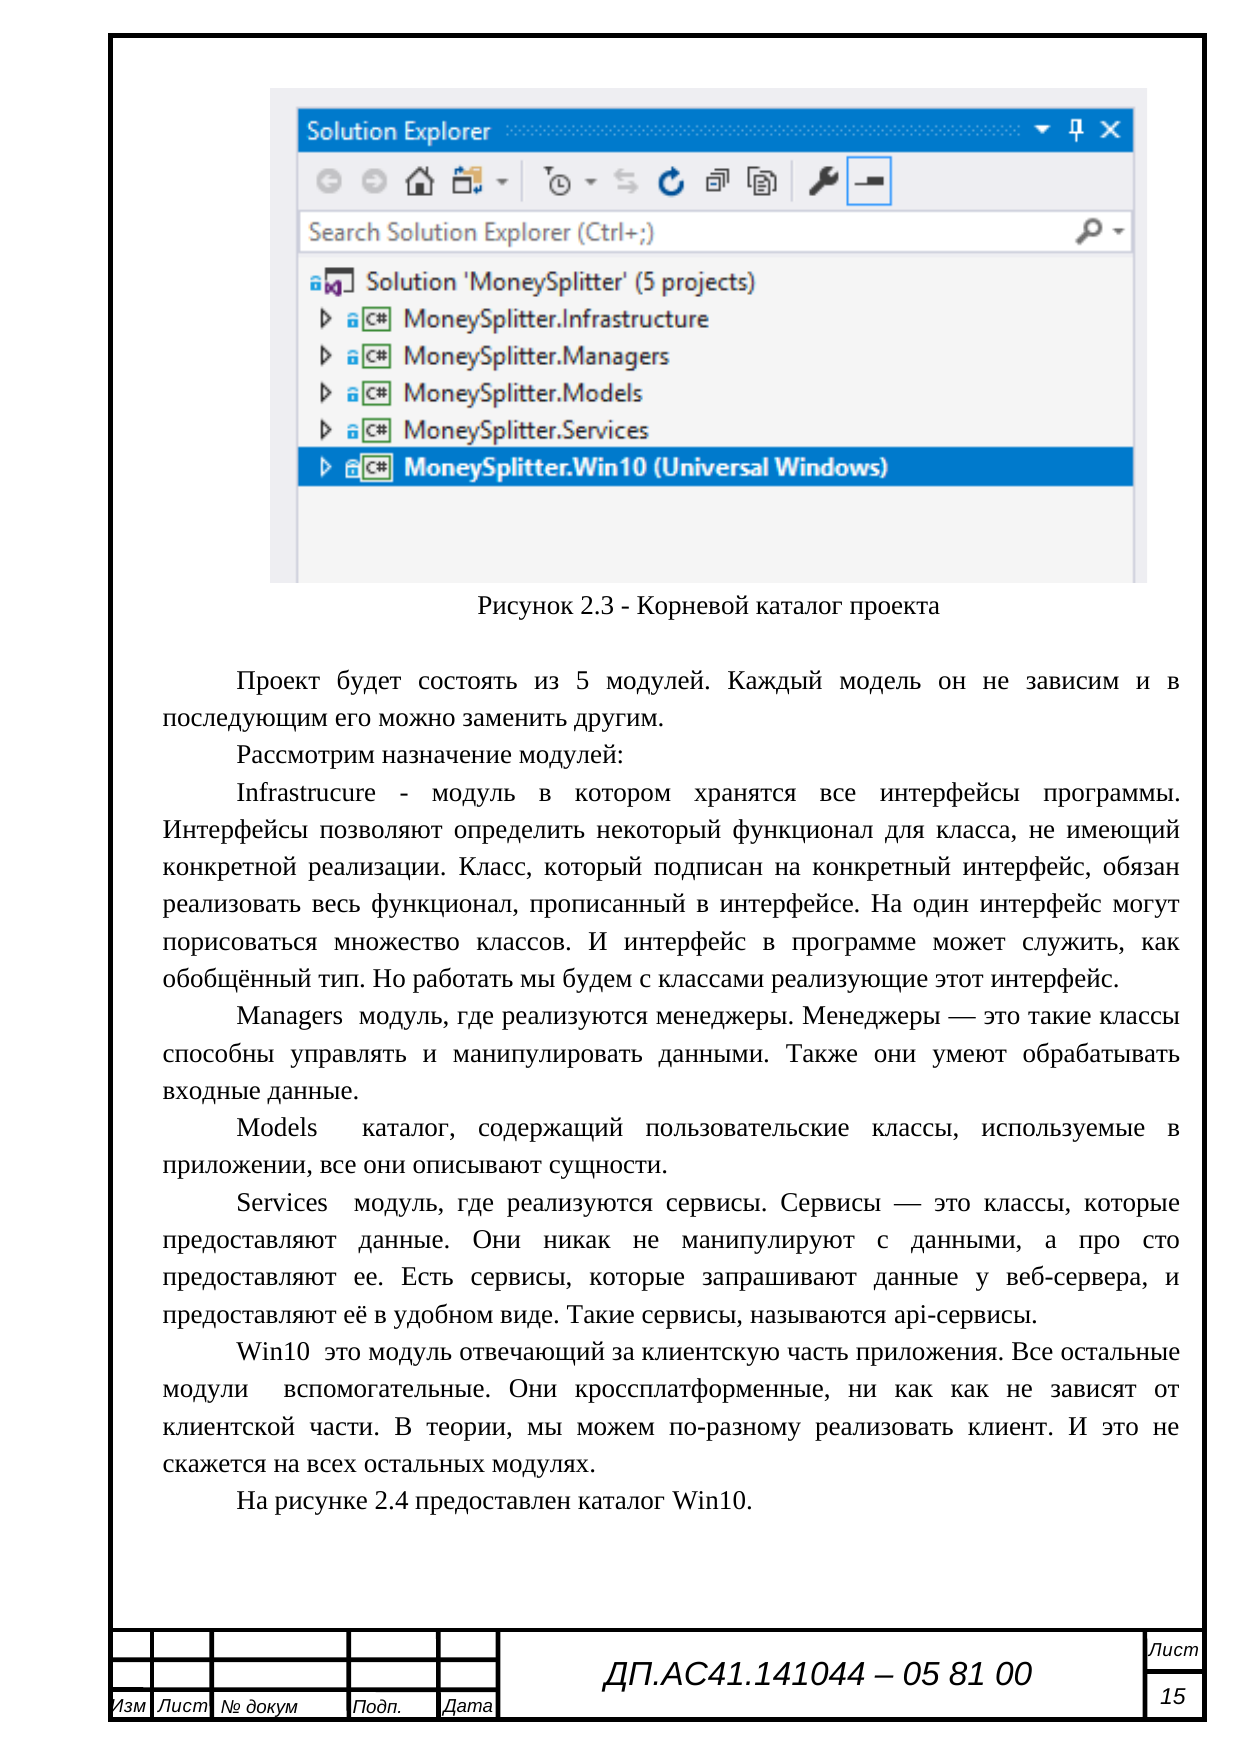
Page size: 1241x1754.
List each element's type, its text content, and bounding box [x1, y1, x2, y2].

text Win10 это модуль отвечающий за клиентскую часть приложения. Все остальные модули вспомогательные. Они кроссплатформенные, ни как как не зависят от клиентской части. В теории, мы можем по-разному реализовать клиент. И это не скажется на всех остальных модулях. [162, 1335, 1181, 1478]
text Models каталог, содержащий пользовательские классы, используемые в приложении, все они описывают сущности. [162, 1111, 1181, 1180]
text На рисунке 2.4 предоставлен каталог Win10. [162, 1484, 1181, 1515]
text Managers модуль, где реализуются менеджеры. Менеджеры — это такие классы способны управлять и манипулировать данными. Также они умеют обрабатывать входные данные. [162, 999, 1181, 1105]
text Рассмотрим назначение модулей: [162, 738, 1181, 769]
text Проект будет состоять из 5 модулей. Каждый модель он не зависим и в последующим его можно заменить другим. [162, 664, 1181, 732]
text Рисунок 2.3 - Корневой каталог проекта [162, 589, 1181, 620]
picture [270, 88, 1148, 583]
text Infrastrucure - модуль в котором хранятся все интерфейсы программы. Интерфейсы позволяют определить некоторый функционал для класса, не имеющий конкретной реализации. Класс, который подписан на конкретный интерфейс, обязан реализовать весь функционал, прописанный в интерфейсе. На один интерфейс могут порисоваться множество классов. И интерфейс в программе может служить, как обобщённый тип. Но работать мы будем с классами реализующие этот интерфейс. [162, 776, 1181, 993]
text Services модуль, где реализуются сервисы. Сервисы — это классы, которые предоставляют данные. Они никак не манипулируют с данными, а про сто предоставляют ее. Есть сервисы, которые запрашивают данные у веб-сервера, и предоставляют её в удобном виде. Такие сервисы, называются api-сервисы. [162, 1186, 1181, 1329]
